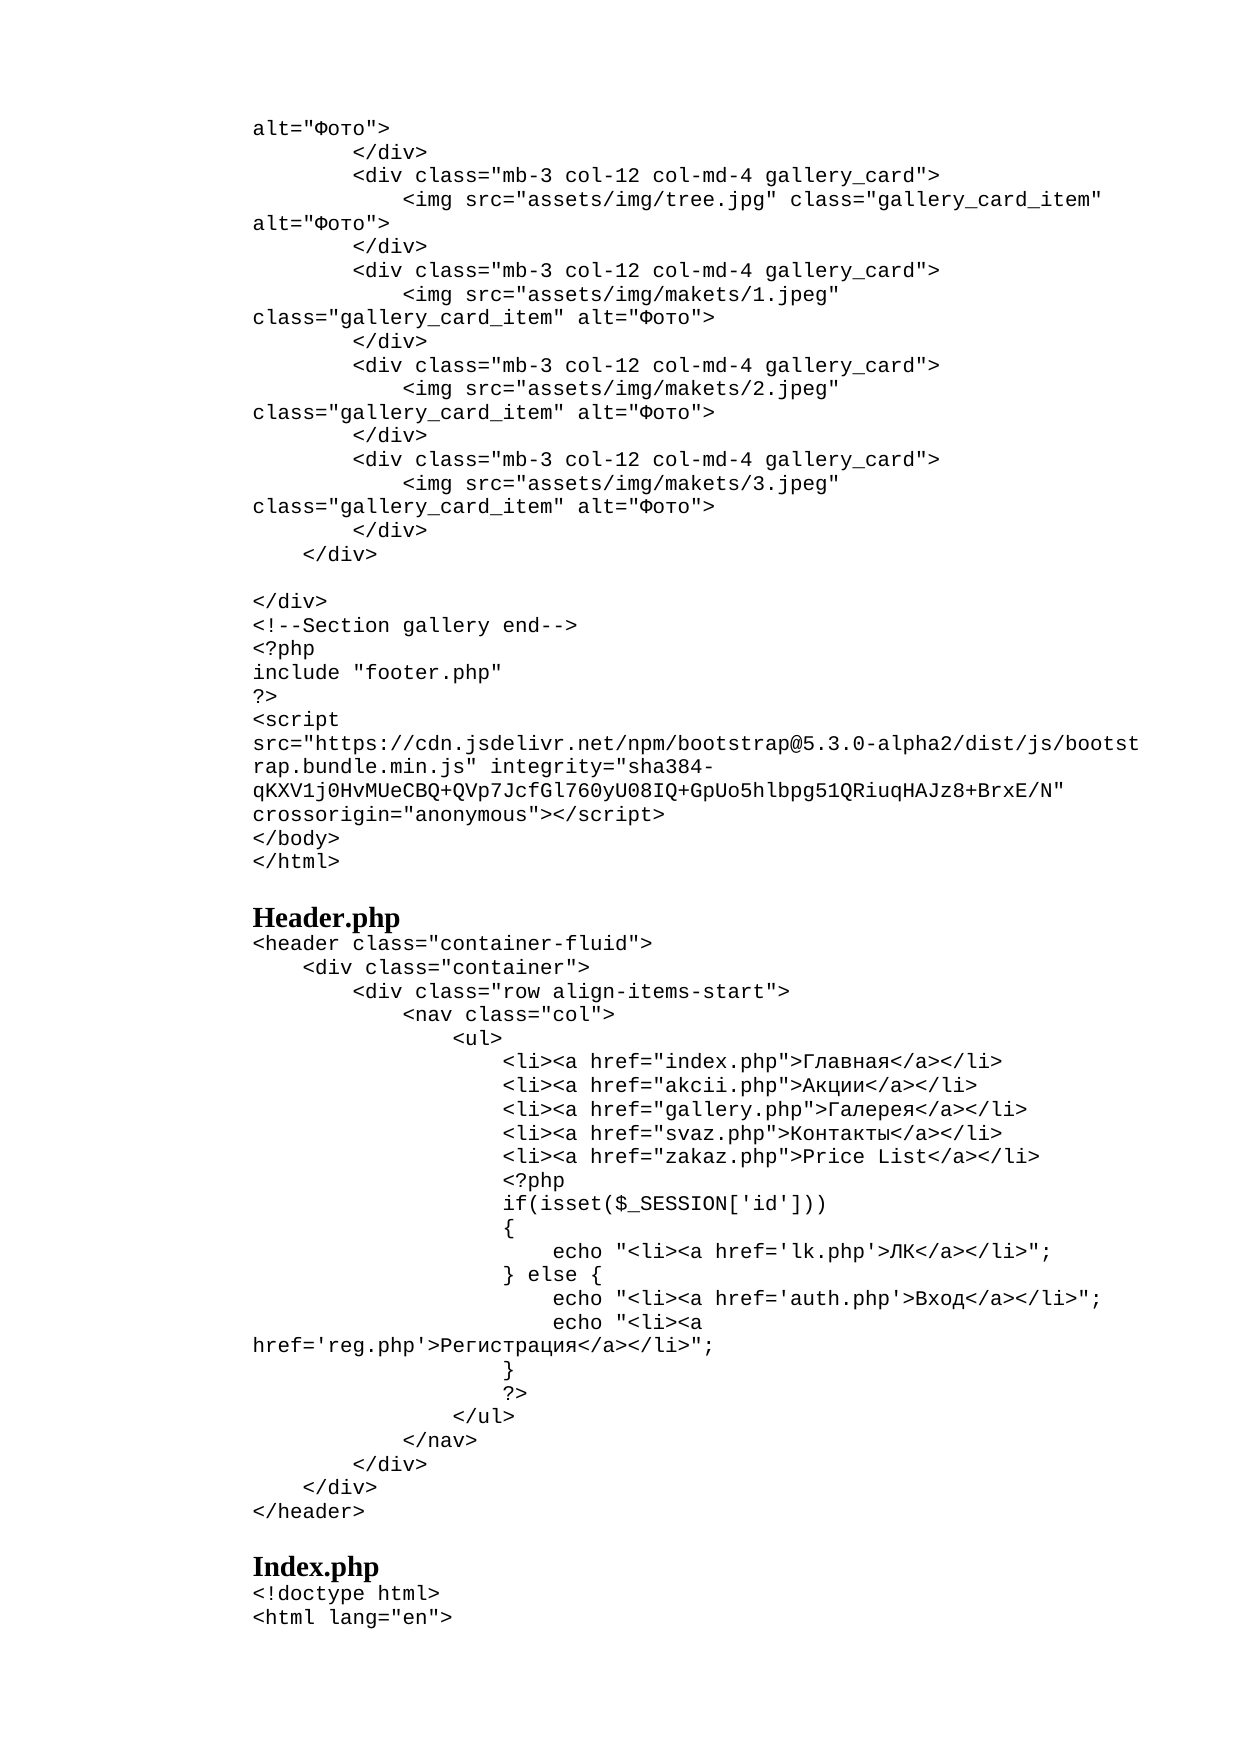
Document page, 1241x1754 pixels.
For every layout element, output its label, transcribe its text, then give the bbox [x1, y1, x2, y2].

list Header.php [252, 900, 1152, 933]
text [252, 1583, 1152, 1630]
text <header class="container-fluid"> <div class="container"> <div class="row align-items-start"> <nav class="col"> <ul> <li><a href="index.php">Главная</a></li> <li><a href="akcii.php">Акции</a></li> <li><a href="gallery.php">Галерея</a></li> <li><a href="svaz.php">Контакты</a></li> <li><a href="zakaz.php">Price List</a></li> <?php if(isset($_SESSION['id'])) { echo "<li><a href='lk.php'>ЛК</a></li>"; } else { echo "<li><a href='auth.php'>Вход</a></li>"; echo "<li><a href='reg.php'>Регистрация</a></li>"; } ?> </ul> </nav> </div> </div> </header> [252, 933, 1152, 1524]
list Index.php [252, 1549, 1152, 1583]
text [252, 118, 1152, 875]
